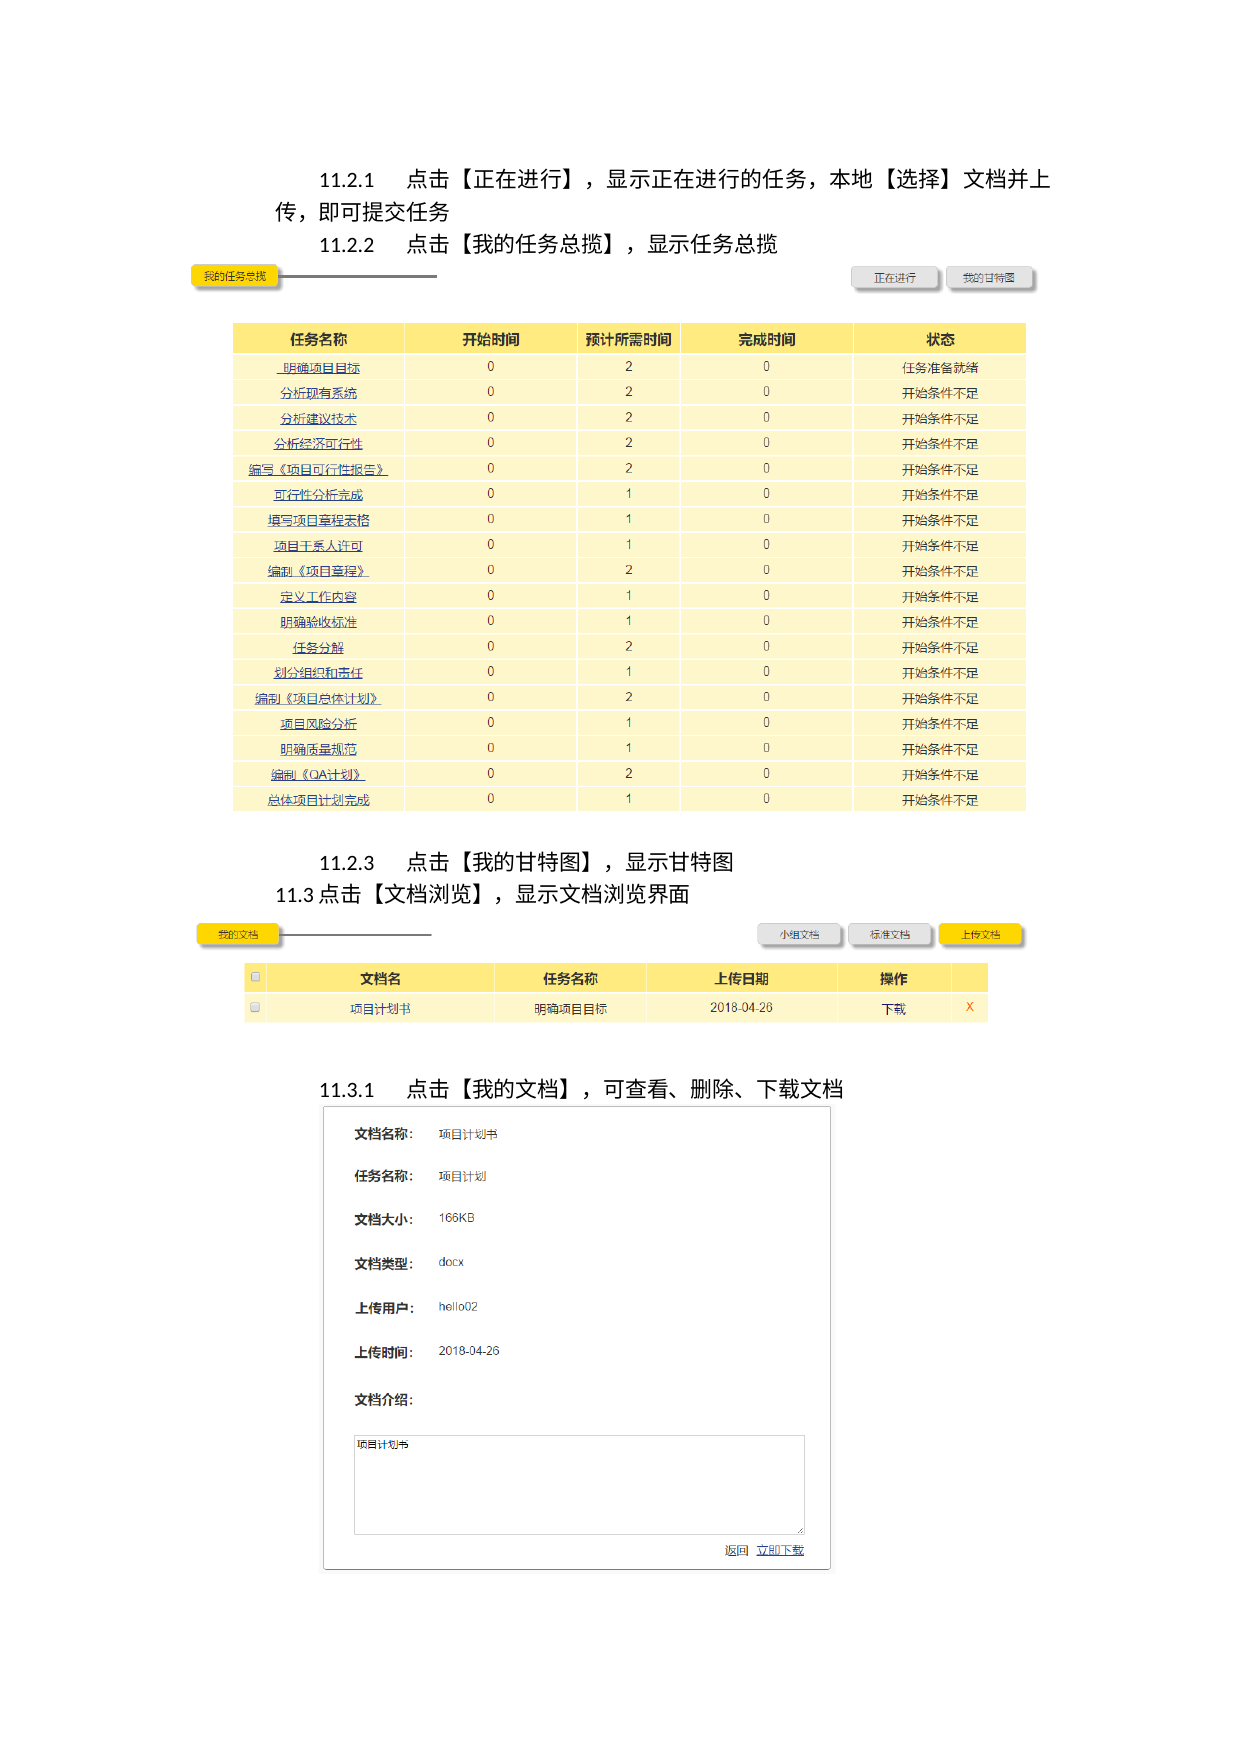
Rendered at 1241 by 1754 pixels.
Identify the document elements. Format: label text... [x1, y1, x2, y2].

picture [187, 259, 1052, 821]
text 11.3 点击【文档浏览】，显示文档浏览界面 [231, 877, 1053, 909]
text 11.2.3 点击【我的甘特图】，显示甘特图 [275, 844, 1053, 877]
text 11.2.2 点击【我的任务总揽】，显示任务总揽 [275, 227, 1053, 259]
text 11.2.1 点击【正在进行】，显示正在进行的任务，本地【选择】文档并上传，即可提交任务 [275, 162, 1053, 227]
picture [318, 1104, 836, 1574]
picture [187, 909, 1053, 1048]
text 11.3.1 点击【我的文档】，可查看、删除、下载文档 [275, 1072, 1053, 1104]
